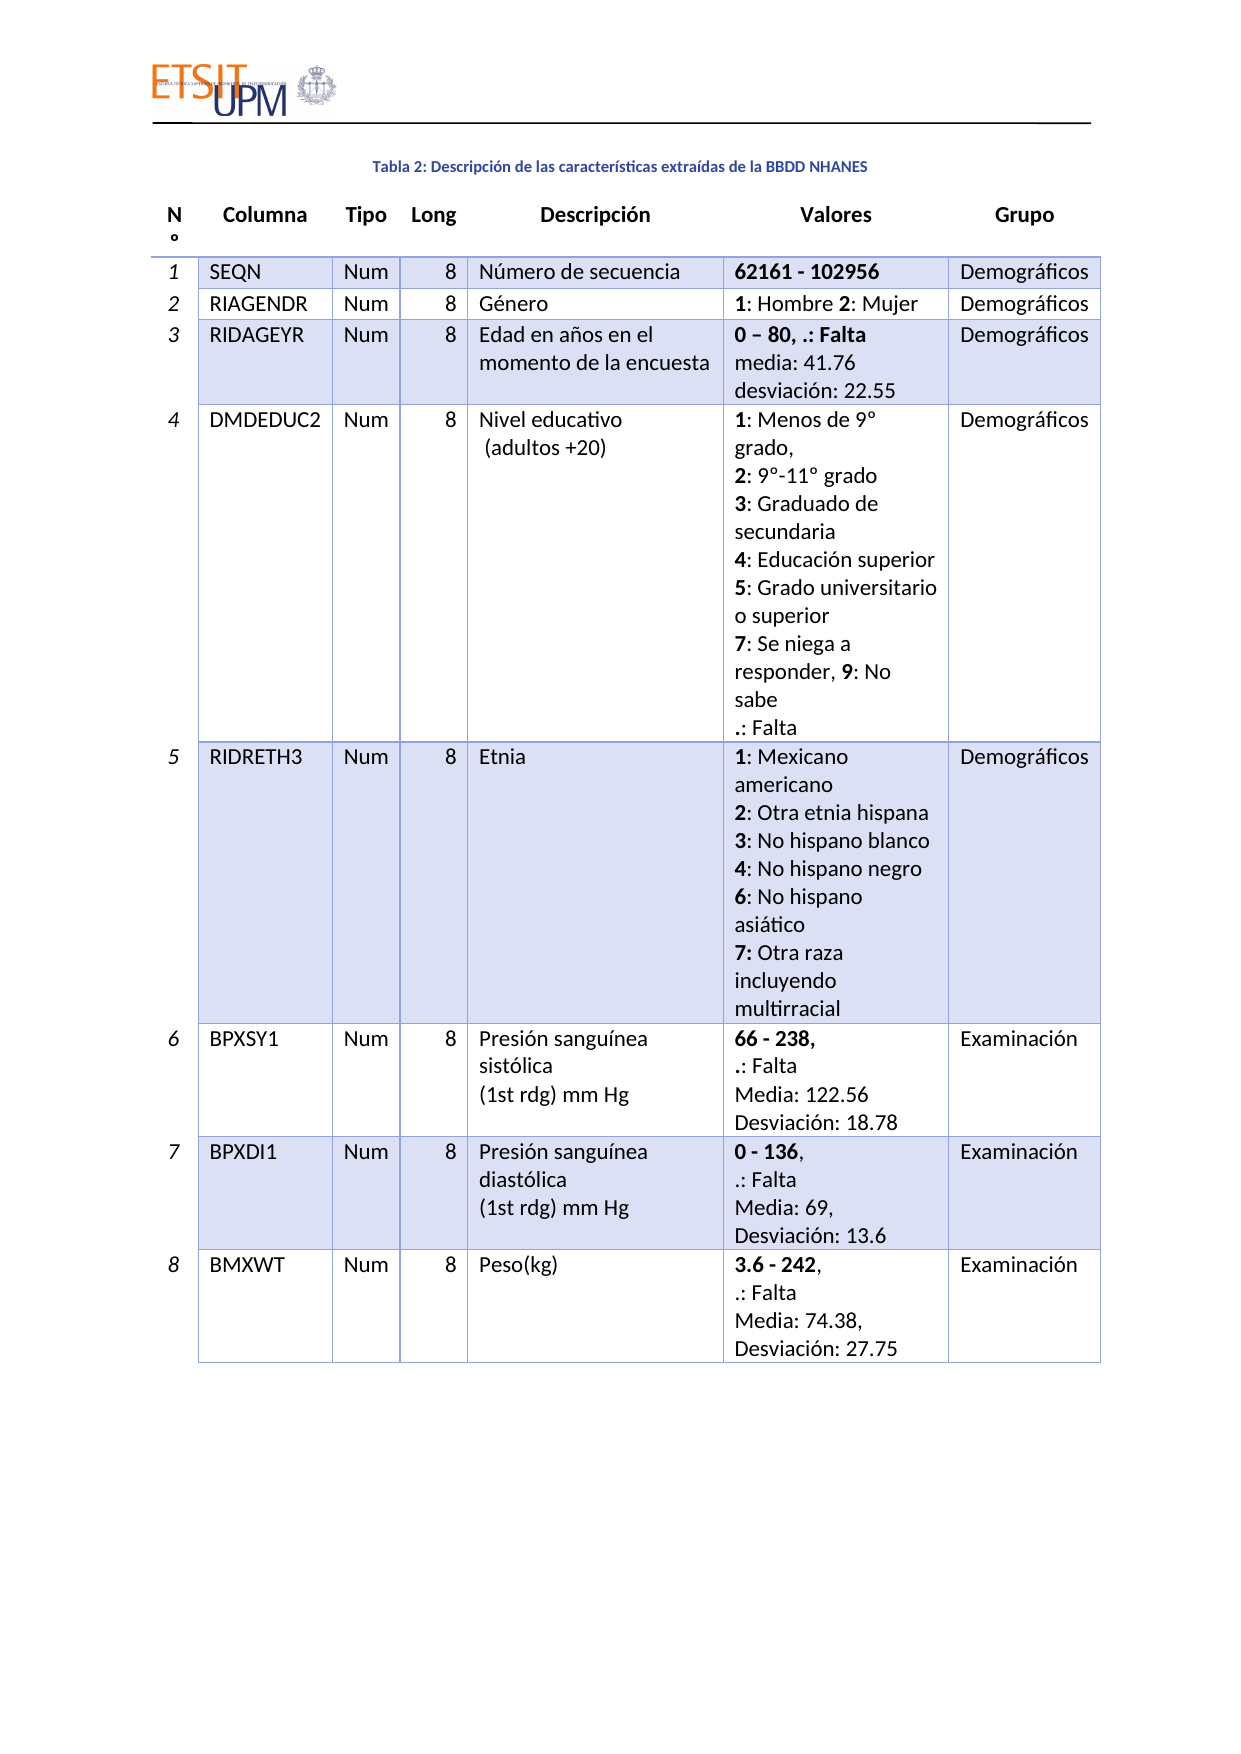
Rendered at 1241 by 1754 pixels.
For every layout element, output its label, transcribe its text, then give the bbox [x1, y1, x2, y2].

table_cell 4 [151, 404, 198, 741]
table_cell 66 - 238, .: Falta Media: 122.56 Desviación: 18.78 [724, 1024, 948, 1136]
table_cell 5 [151, 741, 198, 1023]
table_header Nº [151, 200, 198, 256]
table_cell 8 [151, 1249, 198, 1362]
table_cell Demográficos [949, 289, 1100, 319]
table_cell Demográficos [949, 320, 1100, 404]
table_header Long [400, 200, 468, 256]
table_cell BMXWT [199, 1250, 332, 1362]
table_cell RIAGENDR [199, 289, 332, 319]
table_header Columna [198, 200, 332, 256]
table_cell 0 – 80, .: Falta media: 41.76 desviación: 22.55 [724, 320, 948, 404]
table_cell Presión sanguínea diastólica (1st rdg) mm Hg [468, 1137, 723, 1249]
table_cell Num [333, 1024, 399, 1136]
table_cell 1: Mexicano americano 2: Otra etnia hispana 3: No hispano blanco 4: No hispano negro 6: No hispano asiático 7: Otra raza incluyendo multirracial [724, 743, 948, 1023]
table_cell 8 [401, 743, 467, 1023]
table_cell Num [333, 405, 399, 741]
table_cell Género [468, 289, 723, 319]
table_cell Num [333, 1137, 399, 1249]
table_cell RIDRETH3 [199, 743, 332, 1023]
table_cell 8 [401, 1137, 467, 1249]
table_cell DMDEDUC2 [199, 405, 332, 741]
table_cell Examinación [949, 1137, 1100, 1249]
table_cell SEQN [199, 258, 332, 288]
table_cell 8 [401, 405, 467, 741]
table_cell 1: Menos de 9º grado, 2: 9º-11º grado 3: Graduado de secundaria 4: Educación superior 5: Grado universitario o superior 7: Se niega a responder, 9: No sabe .: Falta [724, 405, 948, 741]
table_cell BPXSY1 [199, 1024, 332, 1136]
table_cell 62161 - 102956 [724, 258, 948, 288]
table_cell Presión sanguínea sistólica (1st rdg) mm Hg [468, 1024, 723, 1136]
table_cell Nivel educativo (adultos +20) [468, 405, 723, 741]
table_cell RIDAGEYR [199, 320, 332, 404]
table_cell Examinación [949, 1024, 1100, 1136]
table_cell Demográficos [949, 405, 1100, 741]
table_header Descripción [468, 200, 723, 256]
picture [151, 63, 338, 117]
table_cell Num [333, 320, 399, 404]
table_cell Demográficos [949, 743, 1100, 1023]
table_cell 3.6 - 242, .: Falta Media: 74.38, Desviación: 27.75 [724, 1250, 948, 1362]
table_cell Número de secuencia [468, 258, 723, 288]
table_cell 8 [401, 258, 467, 288]
table_cell Num [333, 258, 399, 288]
table_header Valores [723, 200, 949, 256]
table_cell Num [333, 289, 399, 319]
table_cell Peso(kg) [468, 1250, 723, 1362]
text Tabla 2: Descripción de las características extraídas de la BBDD NHANES [150, 156, 1090, 177]
table_cell BPXDI1 [199, 1137, 332, 1249]
table_cell 8 [401, 1250, 467, 1362]
table_header Tipo [332, 200, 400, 256]
table_cell 1 [151, 258, 198, 288]
table_cell 8 [401, 289, 467, 319]
table_cell 3 [151, 319, 198, 404]
table_cell 7 [151, 1136, 198, 1249]
table_cell Num [333, 1250, 399, 1362]
table_cell 1: Hombre 2: Mujer [724, 289, 948, 319]
table_cell Edad en años en el momento de la encuesta [468, 320, 723, 404]
table_cell 8 [401, 1024, 467, 1136]
table_cell 2 [151, 288, 198, 319]
table_cell 8 [401, 320, 467, 404]
table_cell Etnia [468, 743, 723, 1023]
table_cell Demográficos [949, 258, 1100, 288]
table_cell 6 [151, 1023, 198, 1136]
table_cell Examinación [949, 1250, 1100, 1362]
table_header Grupo [949, 200, 1100, 256]
table_cell Num [333, 743, 399, 1023]
table_cell 0 - 136, .: Falta Media: 69, Desviación: 13.6 [724, 1137, 948, 1249]
